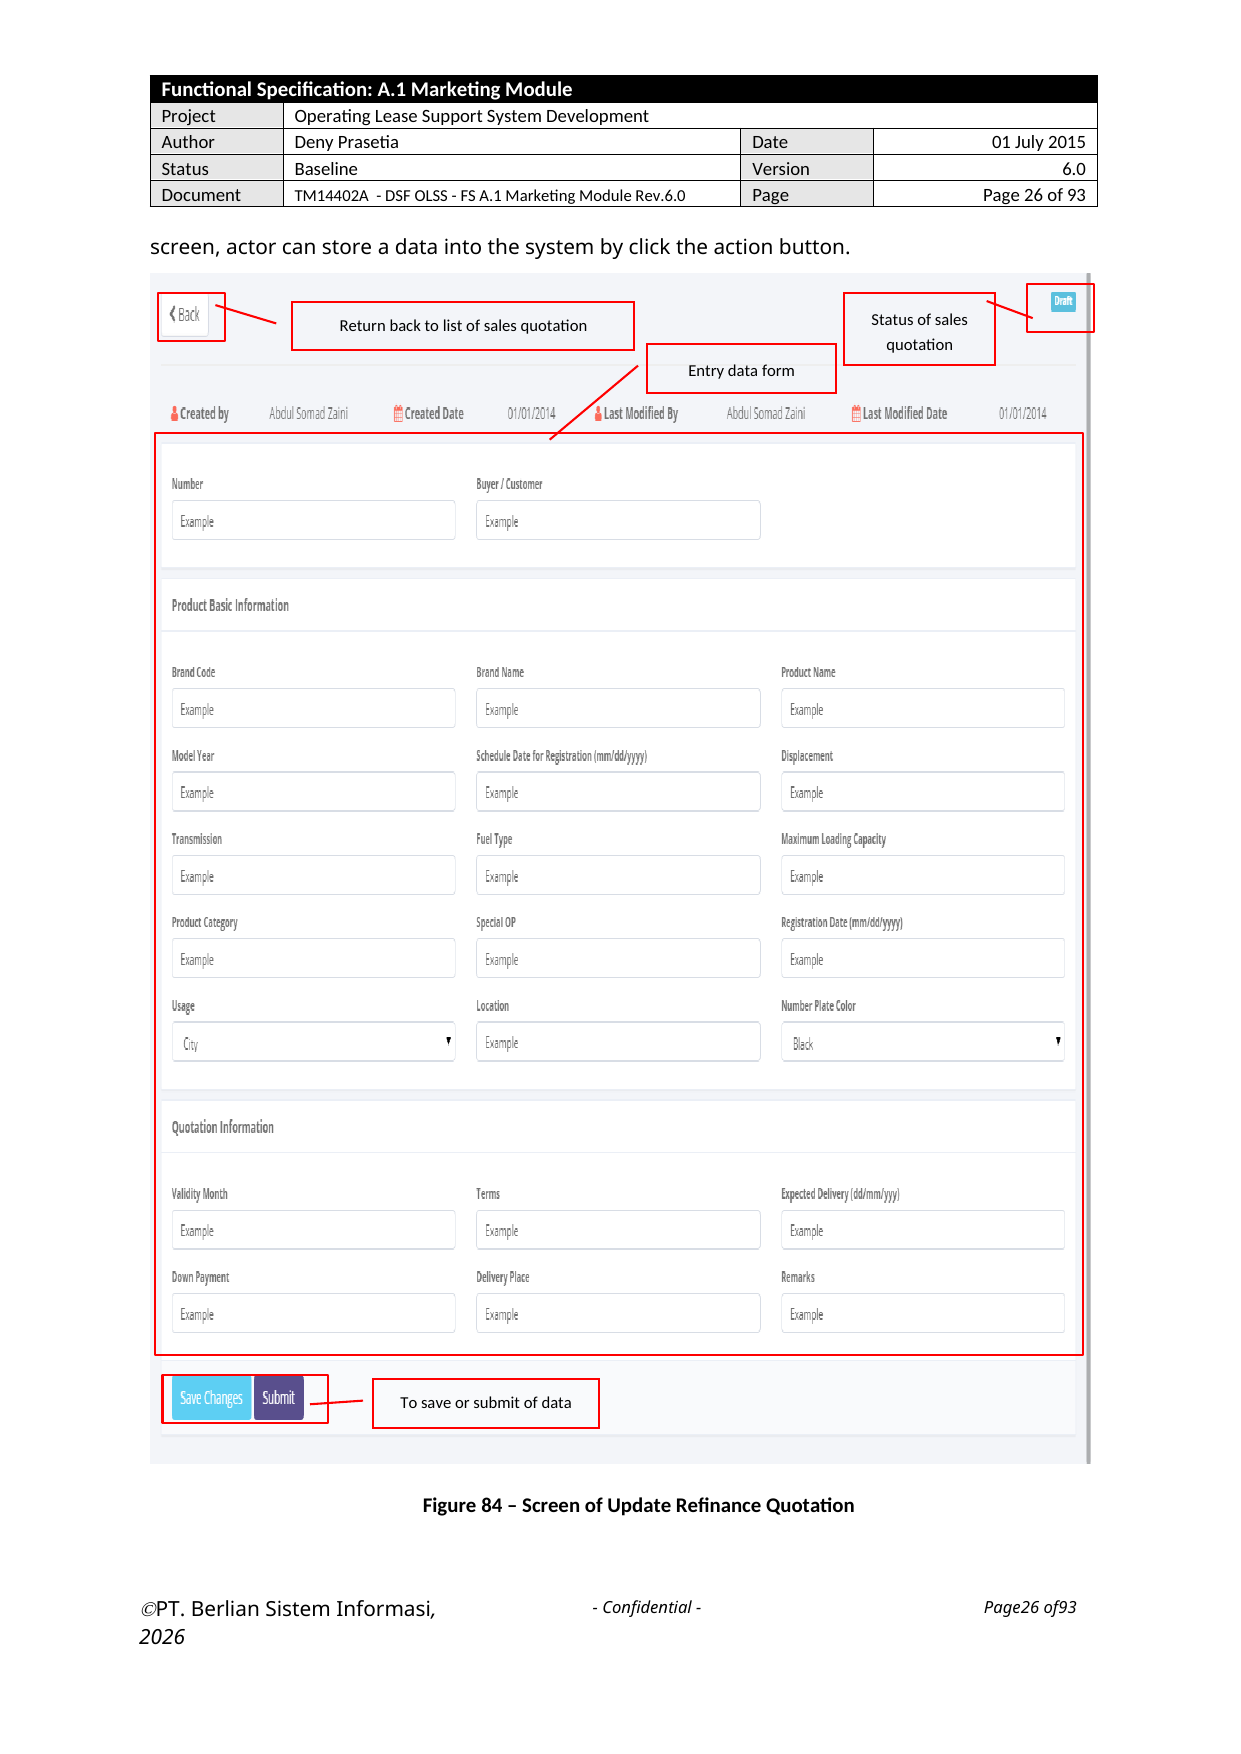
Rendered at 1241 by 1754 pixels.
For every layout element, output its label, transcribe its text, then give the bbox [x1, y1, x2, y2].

picture [845, 294, 994, 364]
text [150, 232, 1090, 261]
picture [1028, 285, 1091, 331]
text Figure 84 – Screen of Update Refinance Quotation [187, 1492, 1090, 1517]
picture [150, 273, 1091, 1464]
